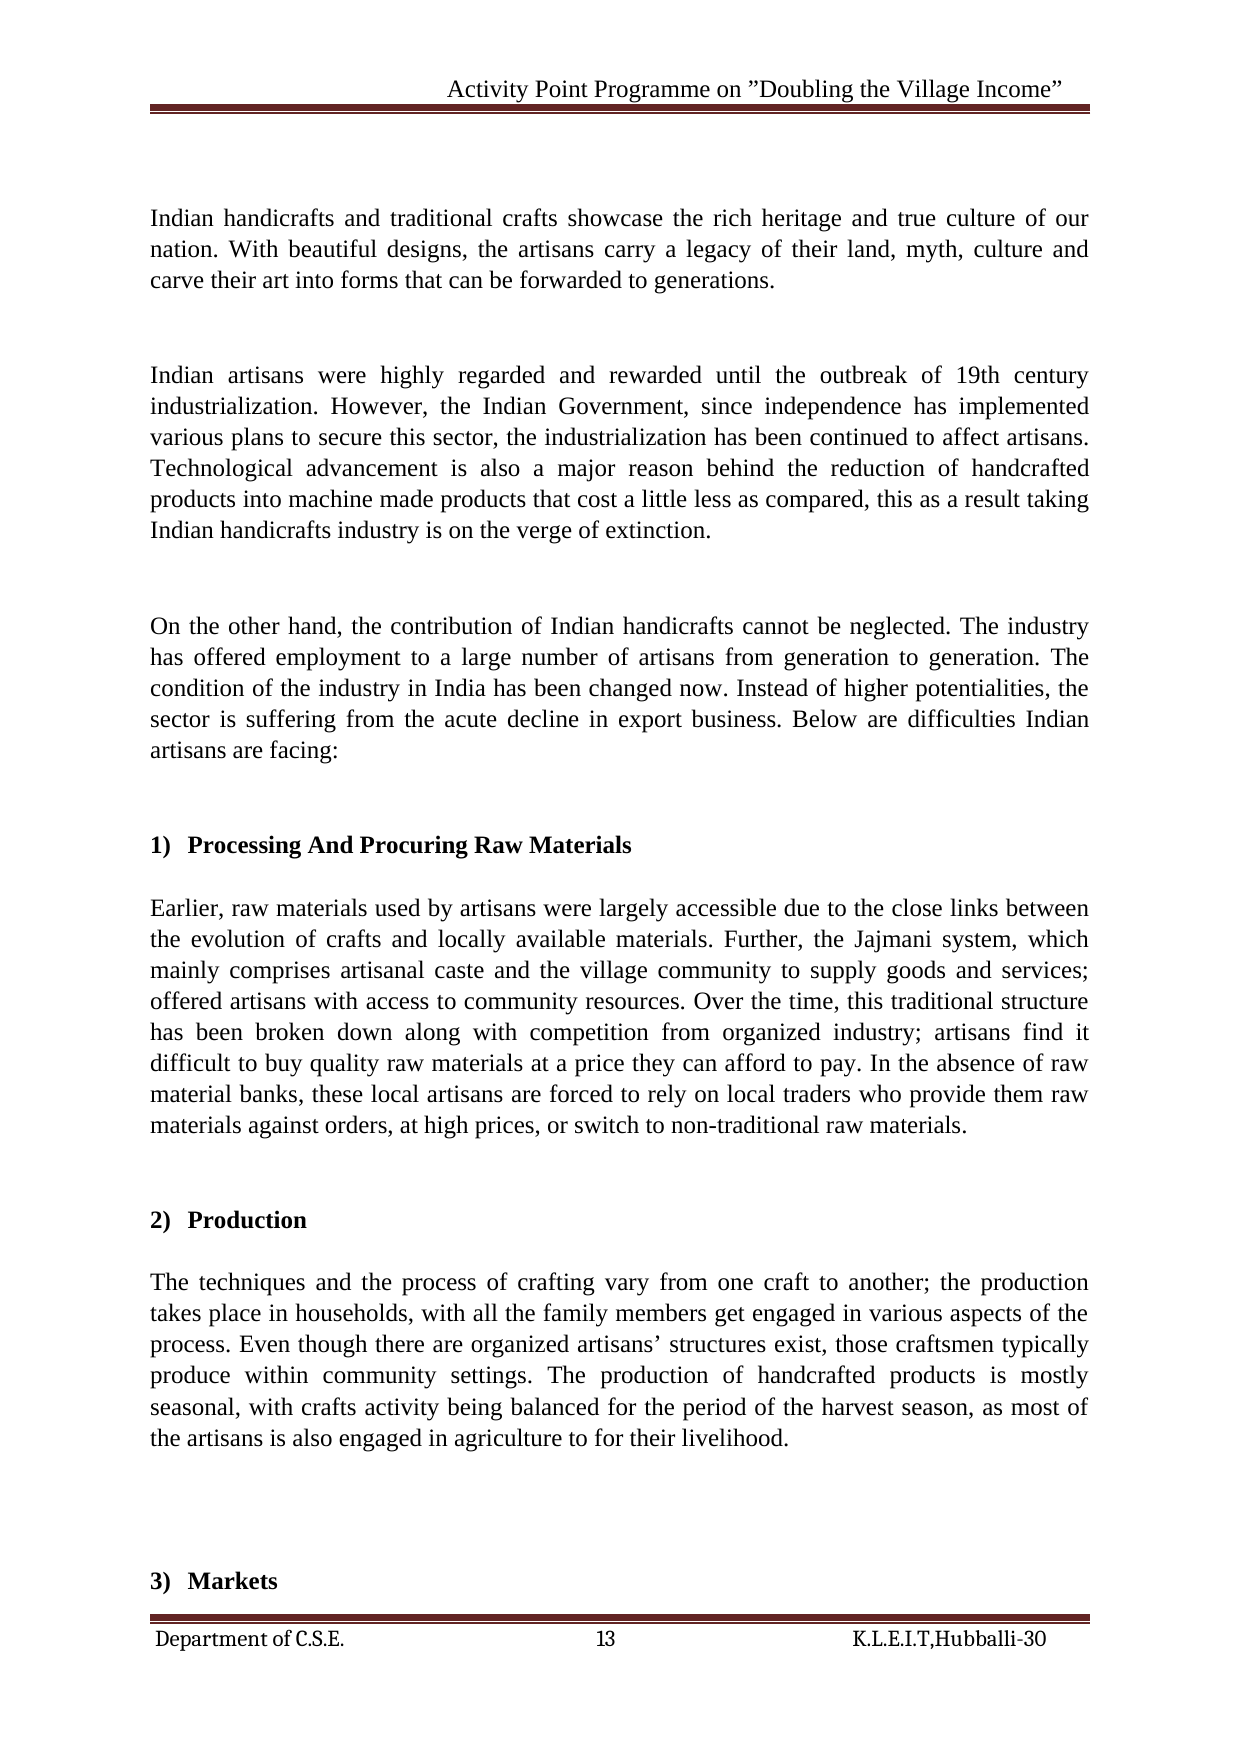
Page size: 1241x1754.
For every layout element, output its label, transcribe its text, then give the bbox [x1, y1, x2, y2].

text On the other hand, the contribution of Indian handicrafts cannot be neglected. The industry has offered employment to a large number of artisans from generation to generation. The condition of the industry in India has been changed now. Instead of higher potentialities, the sector is suffering from the acute decline in export business. Below are difficulties Indian artisans are facing: [150, 611, 1090, 764]
text Indian handicrafts and traditional crafts showcase the rich heritage and true culture of our nation. With beautiful designs, the artisans carry a legacy of their land, myth, culture and carve their art into forms that can be forwarded to generations. [150, 203, 1090, 294]
text Indian artisans were highly regarded and rewarded until the outbreak of 19th century industrialization. However, the Indian Government, since independence has implemented various plans to secure this sector, the industrialization has been continued to affect artisans. Technological advancement is also a major reason behind the reduction of handcrafted products into machine made products that cost a little less as compared, this as a result taking Indian handicrafts industry is on the verge of extinction. [150, 360, 1090, 544]
text The techniques and the process of crafting vary from one craft to another; the production takes place in households, with all the family members get engaged in various aspects of the process. Even though there are organized artisans’ structures exist, those craftsmen typically produce within community settings. The production of handcrafted products is mostly seasonal, with crafts activity being balanced for the period of the harvest season, as most of the artisans is also engaged in agriculture to for their livelihood. [150, 1267, 1090, 1451]
list Production [150, 1205, 1090, 1234]
text Earlier, raw materials used by artisans were largely accessible due to the close links between the evolution of crafts and locally available materials. Further, the Jajmani system, which mainly comprises artisanal caste and the village community to supply goods and services; offered artisans with access to community resources. Over the time, this traditional structure has been broken down along with competition from organized industry; artisans find it difficult to buy quality raw materials at a price they can afford to pay. In the absence of raw material banks, these local artisans are forced to rely on local traders who provide them raw materials against orders, at high prices, or switch to non-traditional raw materials. [150, 893, 1090, 1139]
list Markets [150, 1566, 1090, 1594]
list Processing And Procuring Raw Materials [150, 831, 1090, 859]
